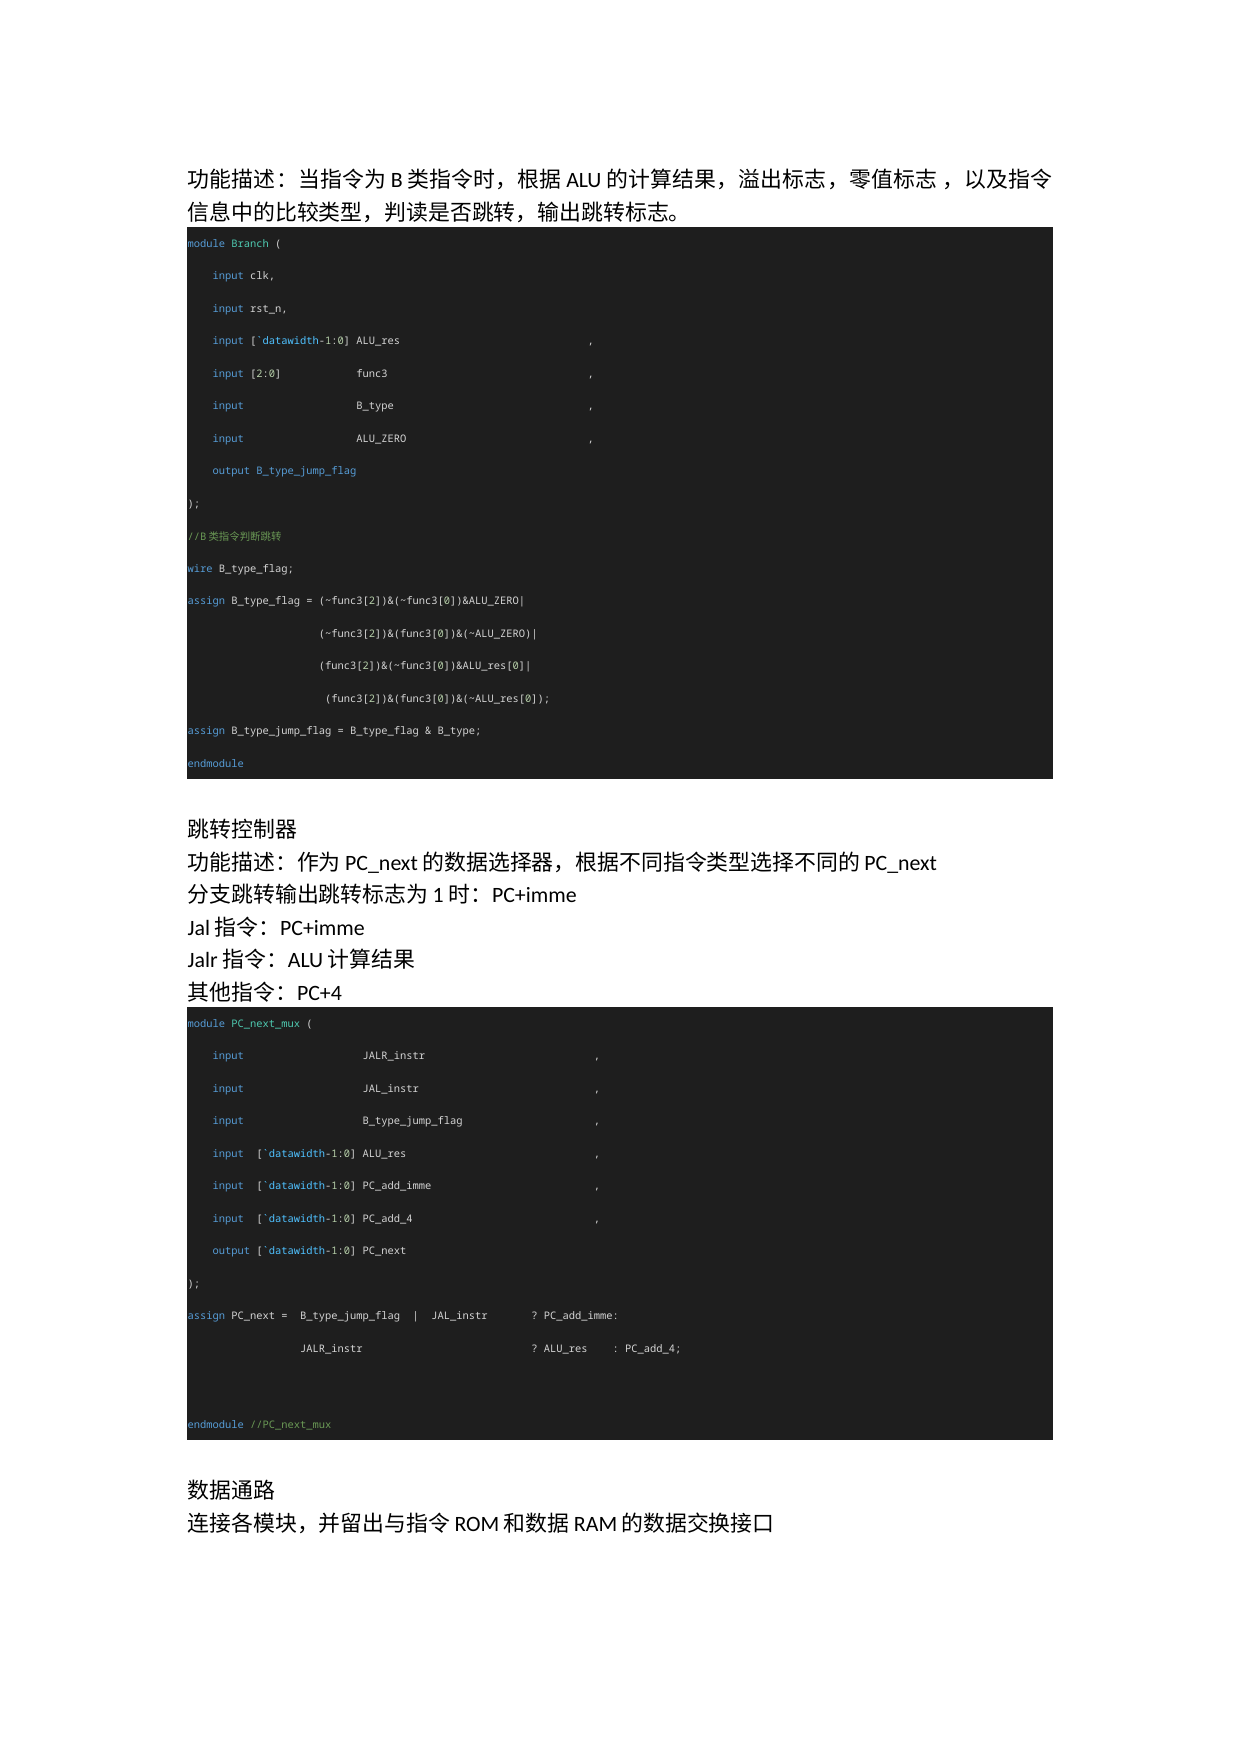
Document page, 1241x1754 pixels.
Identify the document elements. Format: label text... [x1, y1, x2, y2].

text wire B_type_flag; [187, 552, 1053, 584]
text input clk, [187, 259, 1053, 292]
text endmodule //PC_next_mux [187, 1408, 1053, 1440]
text input [`datawidth-1:0] ALU_res , [187, 1137, 1053, 1169]
text ); [187, 487, 1053, 519]
text input ALU_ZERO , [187, 422, 1053, 454]
text //B类指令判断跳转 [187, 519, 1053, 552]
text assign B_type_jump_flag = B_type_flag & B_type; [187, 714, 1053, 747]
text input JAL_instr , [187, 1072, 1053, 1104]
text input [`datawidth-1:0] PC_add_imme , [187, 1169, 1053, 1202]
list 跳转控制器 [187, 812, 1053, 844]
text input B_type , [187, 389, 1053, 422]
text input JALR_instr , [187, 1039, 1053, 1072]
text output B_type_jump_flag [187, 454, 1053, 487]
text (~func3[2])&(func3[0])&(~ALU_ZERO)| [187, 617, 1053, 649]
text (func3[2])&(func3[0])&(~ALU_res[0]); [187, 682, 1053, 714]
text (func3[2])&(~func3[0])&ALU_res[0]| [187, 649, 1053, 682]
list 连接各模块，并留出与指令ROM和数据RAM的数据交换接口 [187, 1505, 1053, 1538]
list Jalr指令：ALU计算结果 [187, 942, 1053, 974]
text input [`datawidth-1:0] PC_add_4 , [187, 1202, 1053, 1234]
text module PC_next_mux ( [187, 1007, 1053, 1039]
text input [`datawidth-1:0] ALU_res , [187, 324, 1053, 357]
text input rst_n, [187, 292, 1053, 324]
text assign B_type_flag = (~func3[2])&(~func3[0])&ALU_ZERO| [187, 584, 1053, 617]
list 数据通路 [187, 1473, 1053, 1505]
list 其他指令：PC+4 [187, 974, 1053, 1007]
text input B_type_jump_flag , [187, 1104, 1053, 1137]
list 分支跳转输出跳转标志为1时：PC+imme [187, 877, 1053, 909]
text assign PC_next = B_type_jump_flag | JAL_instr ? PC_add_imme: [187, 1299, 1053, 1332]
text output [`datawidth-1:0] PC_next [187, 1234, 1053, 1267]
text module Branch ( [187, 227, 1053, 259]
text ); [187, 1267, 1053, 1299]
text input [2:0] func3 , [187, 357, 1053, 389]
list Jal指令：PC+imme [187, 909, 1053, 942]
text JALR_instr ? ALU_res : PC_add_4; [187, 1332, 1053, 1364]
list 功能描述：作为PC_next的数据选择器，根据不同指令类型选择不同的PC_next [187, 844, 1053, 877]
list 功能描述：当指令为B类指令时，根据ALU的计算结果，溢出标志，零值标志 ，以及指令信息中的比较类型，判读是否跳转，输出跳转标志。 [187, 162, 1053, 227]
text endmodule [187, 747, 1053, 779]
